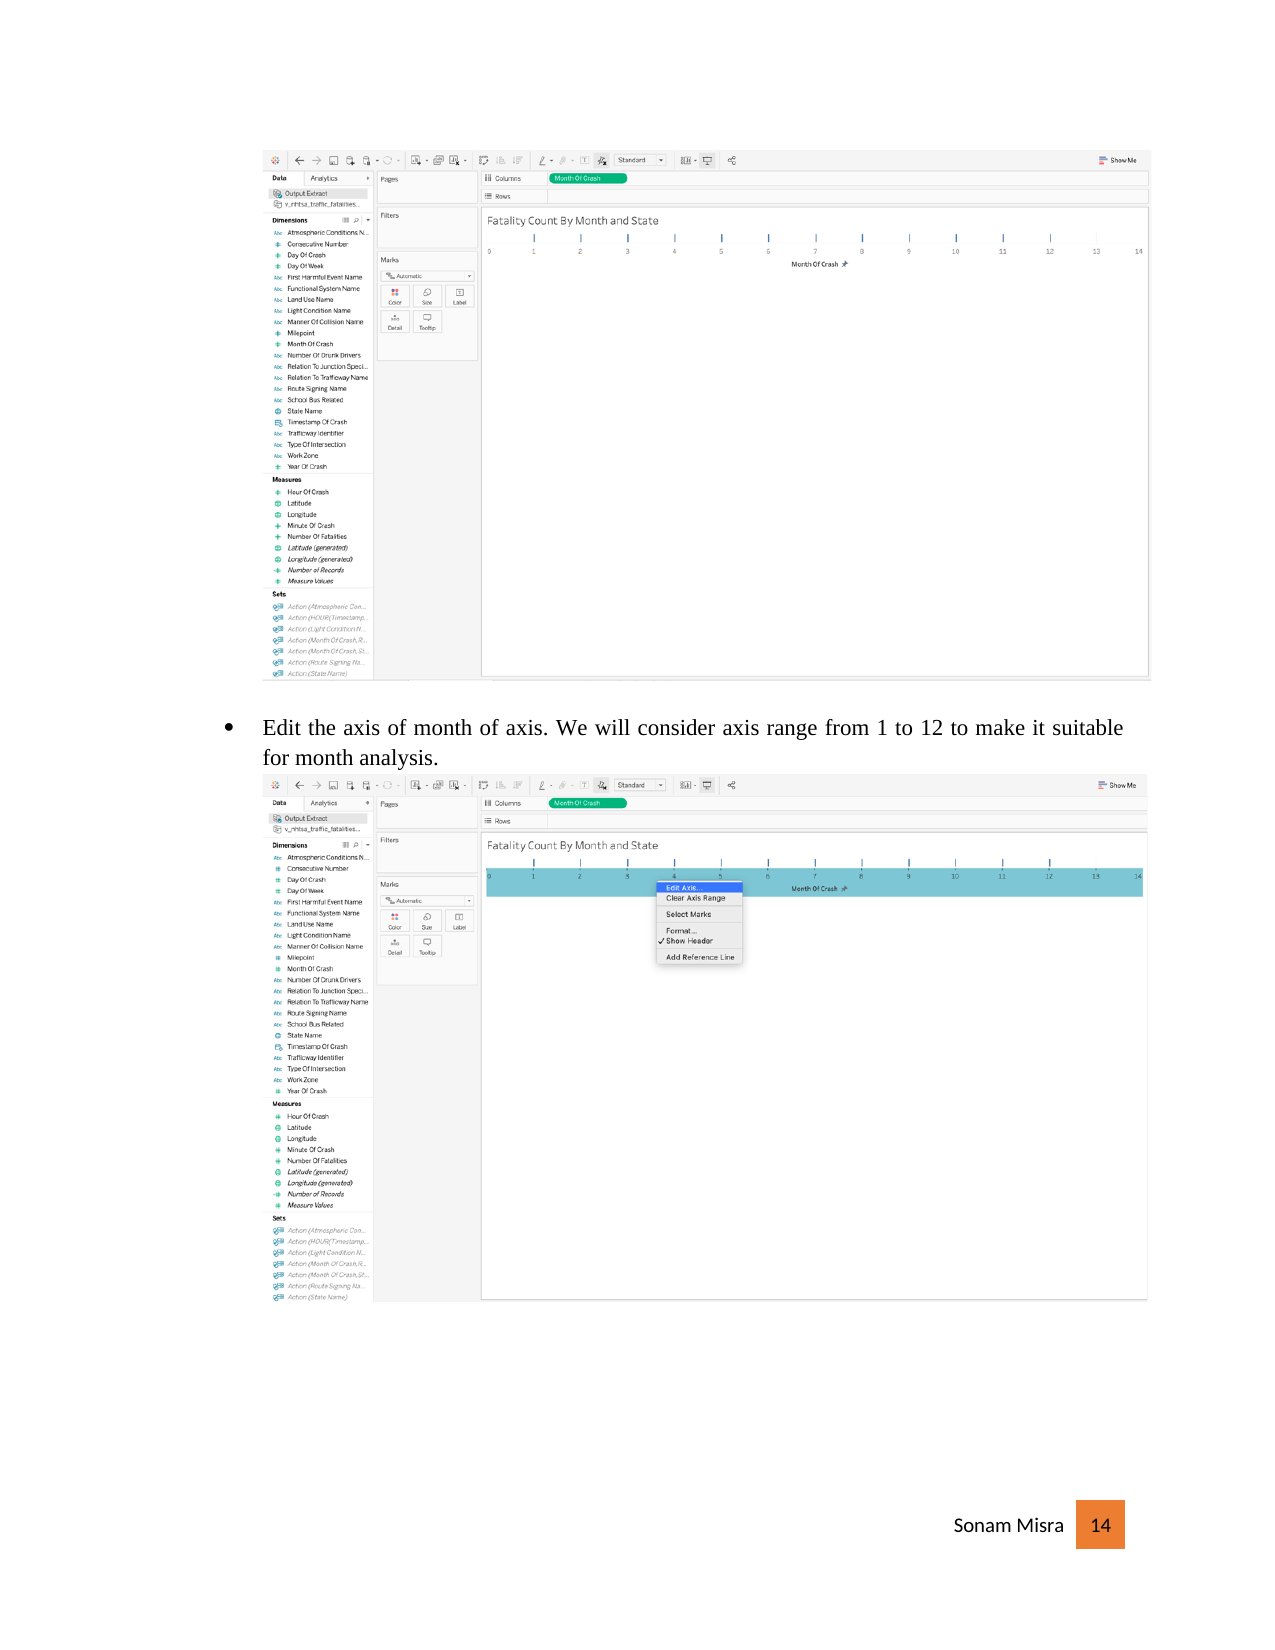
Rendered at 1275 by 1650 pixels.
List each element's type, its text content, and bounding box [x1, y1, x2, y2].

list Edit the axis of month of axis. We will consider axis range from 1 to 12 to make it suitable for month analysis. [225, 714, 1125, 771]
picture [262, 150, 1152, 681]
picture [262, 774, 1148, 1302]
